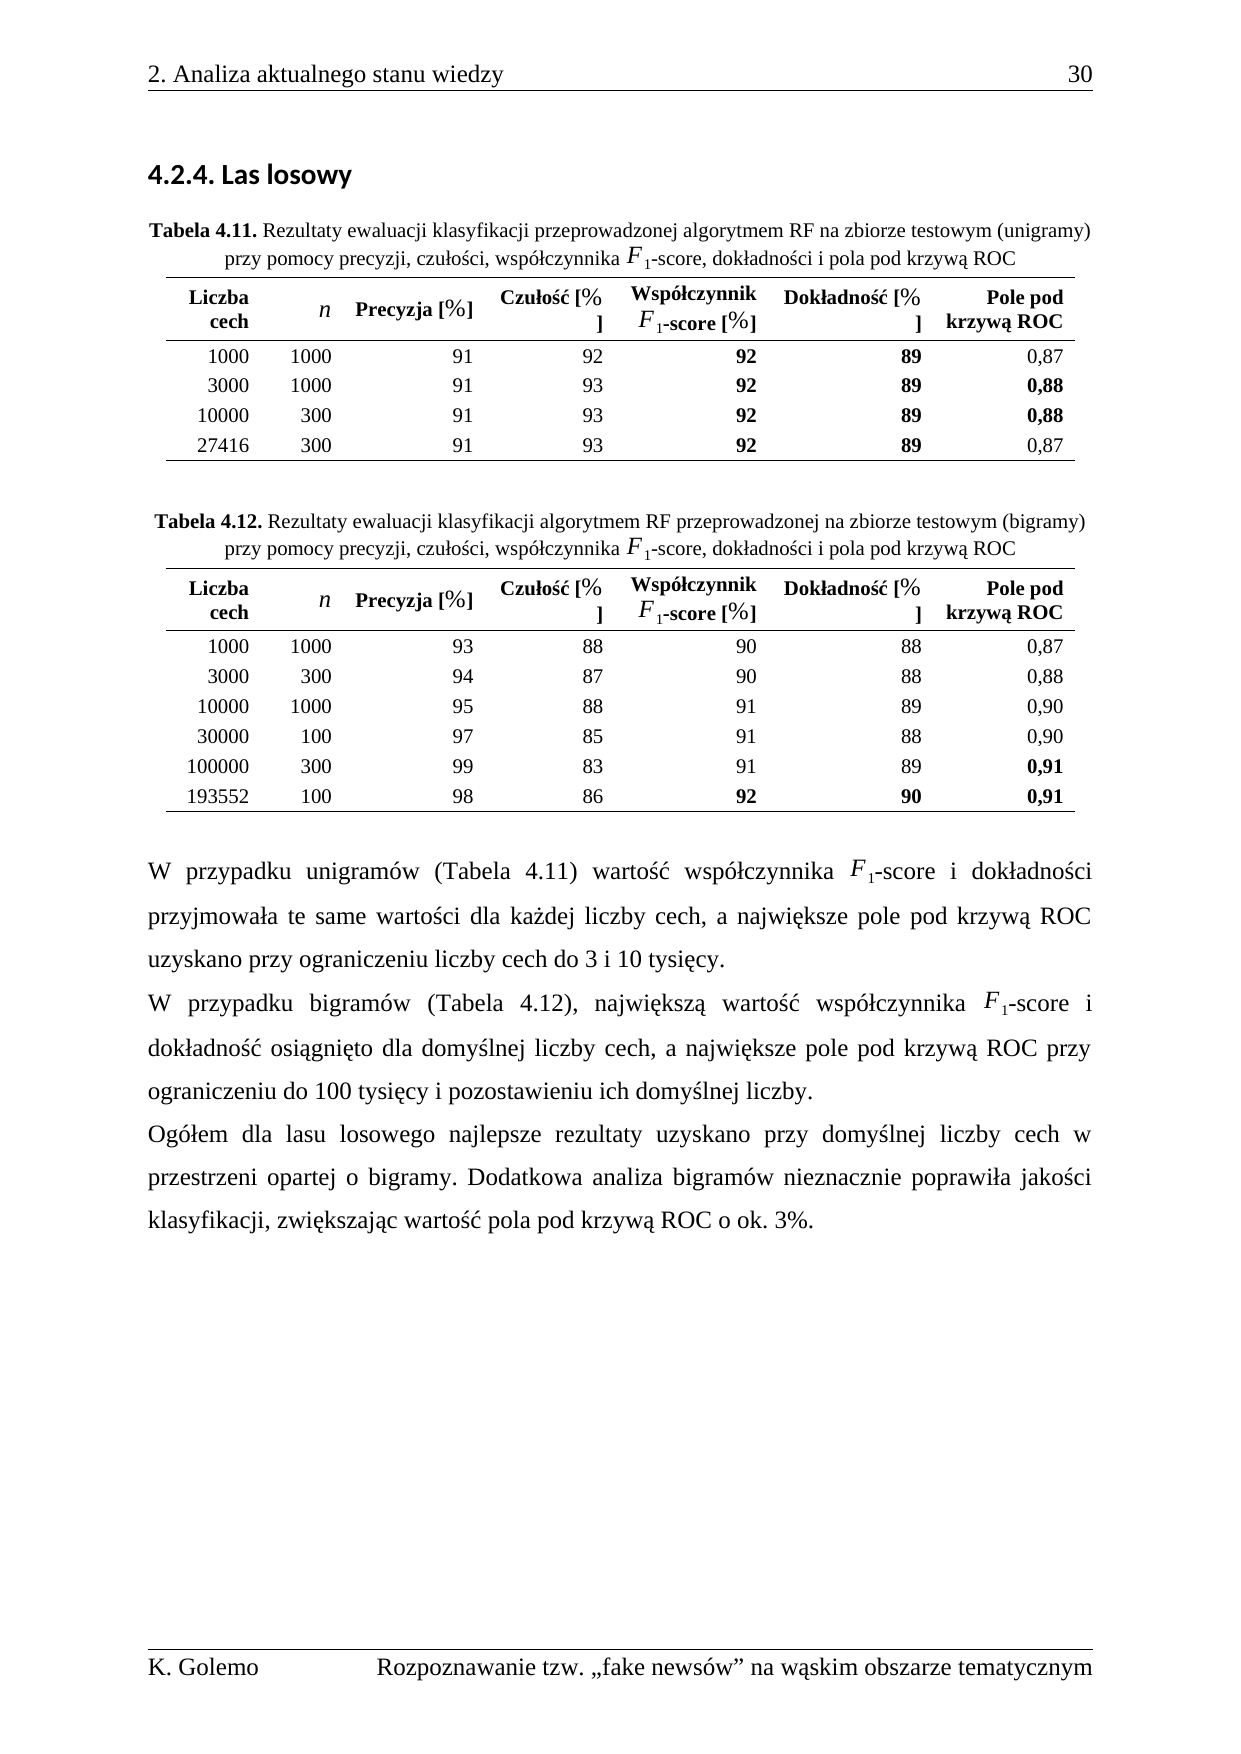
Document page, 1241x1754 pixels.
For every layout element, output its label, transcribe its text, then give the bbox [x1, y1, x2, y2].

table_cell 93 [485, 400, 614, 430]
table_cell 100 [260, 721, 343, 751]
table_header Współczynnik -score [] [614, 278, 768, 339]
table_cell 93 [343, 631, 484, 661]
table_cell 0,90 [933, 691, 1074, 721]
table_cell 91 [614, 691, 768, 721]
table_cell 88 [768, 661, 933, 691]
table_cell 86 [485, 781, 614, 811]
table_header Liczba cech [166, 278, 260, 339]
table_header Dokładność [] [768, 569, 933, 630]
table_cell 89 [768, 400, 933, 430]
table_cell 100000 [166, 751, 260, 781]
table_cell 0,87 [933, 430, 1074, 460]
table_cell 100 [260, 781, 343, 811]
table_cell 88 [485, 631, 614, 661]
table_cell 90 [768, 781, 933, 811]
table_cell 0,91 [933, 781, 1074, 811]
table_cell 99 [343, 751, 484, 781]
table_cell 91 [343, 430, 484, 460]
table_cell 88 [768, 721, 933, 751]
table_cell 91 [343, 371, 484, 400]
table_cell 90 [614, 661, 768, 691]
table_cell 88 [768, 631, 933, 661]
table_cell 3000 [166, 661, 260, 691]
subtitle Las losowy [148, 156, 1093, 192]
table_cell 1000 [166, 631, 260, 661]
table_cell 89 [768, 751, 933, 781]
table_cell 27416 [166, 430, 260, 460]
table_header [260, 569, 343, 630]
table_cell 89 [768, 371, 933, 400]
table_cell 0,90 [933, 721, 1074, 751]
table_cell 95 [343, 691, 484, 721]
table_cell 3000 [166, 371, 260, 400]
table_cell 93 [485, 430, 614, 460]
table_cell 85 [485, 721, 614, 751]
table_header Precyzja [] [343, 569, 484, 630]
table_cell 1000 [260, 631, 343, 661]
table_cell 91 [343, 341, 484, 371]
text przy pomocy precyzji, czułości, współczynnika -score, dokładności i pola pod krzywą ROC [148, 242, 1093, 273]
table_cell 0,88 [933, 371, 1074, 400]
table_cell 1000 [166, 341, 260, 371]
text przy pomocy precyzji, czułości, współczynnika -score, dokładności i pola pod krzywą ROC [148, 533, 1093, 564]
table_header [260, 278, 343, 339]
table_cell 89 [768, 341, 933, 371]
table_cell 0,87 [933, 341, 1074, 371]
table_cell 300 [260, 400, 343, 430]
table_cell 0,91 [933, 751, 1074, 781]
table_cell 0,88 [933, 400, 1074, 430]
table_cell 93 [485, 371, 614, 400]
table_cell 30000 [166, 721, 260, 751]
table_cell 300 [260, 430, 343, 460]
table_cell 0,87 [933, 631, 1074, 661]
table_cell 92 [614, 400, 768, 430]
table_cell 10000 [166, 400, 260, 430]
table_cell 300 [260, 661, 343, 691]
table_cell 1000 [260, 691, 343, 721]
table_cell 92 [485, 341, 614, 371]
text Ogółem dla lasu losowego najlepsze rezultaty uzyskano przy domyślnej liczby cech w przestrzeni opartej o bigramy. Dodatkowa analiza bigramów nieznacznie poprawiła jakości klasyfikacji, zwiększając wartość pola pod krzywą ROC o ok. 3%. [148, 1119, 1093, 1234]
table_cell 193552 [166, 781, 260, 811]
table_cell 1000 [260, 371, 343, 400]
table_cell 97 [343, 721, 484, 751]
table_cell 91 [343, 400, 484, 430]
table_header Pole pod krzywą ROC [933, 278, 1074, 339]
table_cell 92 [614, 430, 768, 460]
table_cell 94 [343, 661, 484, 691]
table_header Pole pod krzywą ROC [933, 569, 1074, 630]
table_cell 90 [614, 631, 768, 661]
table_header Dokładność [] [768, 278, 933, 339]
table_header Czułość [] [485, 569, 614, 630]
table_header Czułość [] [485, 278, 614, 339]
table_header Liczba cech [166, 569, 260, 630]
table_cell 87 [485, 661, 614, 691]
table_cell 300 [260, 751, 343, 781]
table_cell 92 [614, 781, 768, 811]
table_header Współczynnik -score [] [614, 569, 768, 630]
table_cell 91 [614, 751, 768, 781]
table_cell 83 [485, 751, 614, 781]
table_header Precyzja [] [343, 278, 484, 339]
table_cell 89 [768, 430, 933, 460]
table_cell 92 [614, 371, 768, 400]
table_cell 88 [485, 691, 614, 721]
table_cell 1000 [260, 341, 343, 371]
table_cell 10000 [166, 691, 260, 721]
table_cell 91 [614, 721, 768, 751]
table_cell 92 [614, 341, 768, 371]
table_cell 89 [768, 691, 933, 721]
table_cell 98 [343, 781, 484, 811]
table_cell 0,88 [933, 661, 1074, 691]
